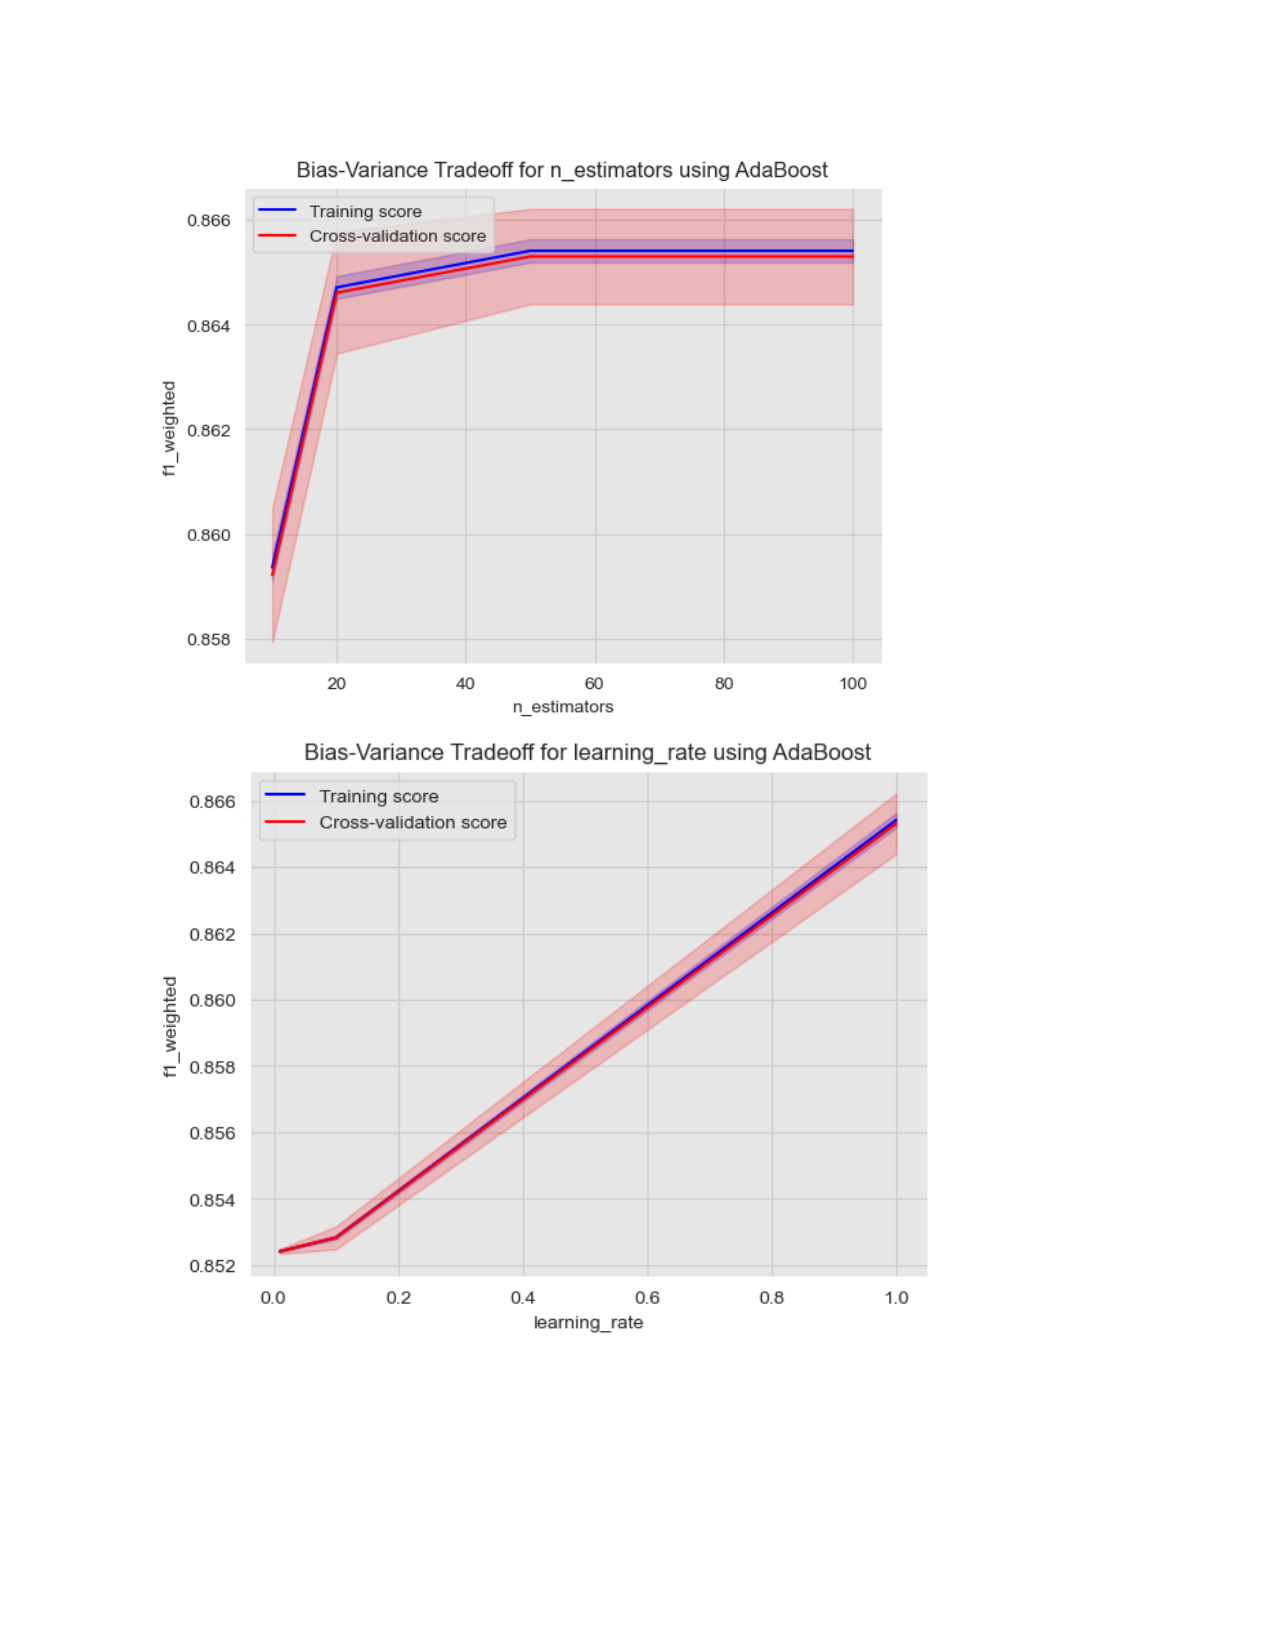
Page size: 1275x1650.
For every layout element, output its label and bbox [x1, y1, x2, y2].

picture [150, 150, 893, 728]
picture [150, 731, 940, 1345]
